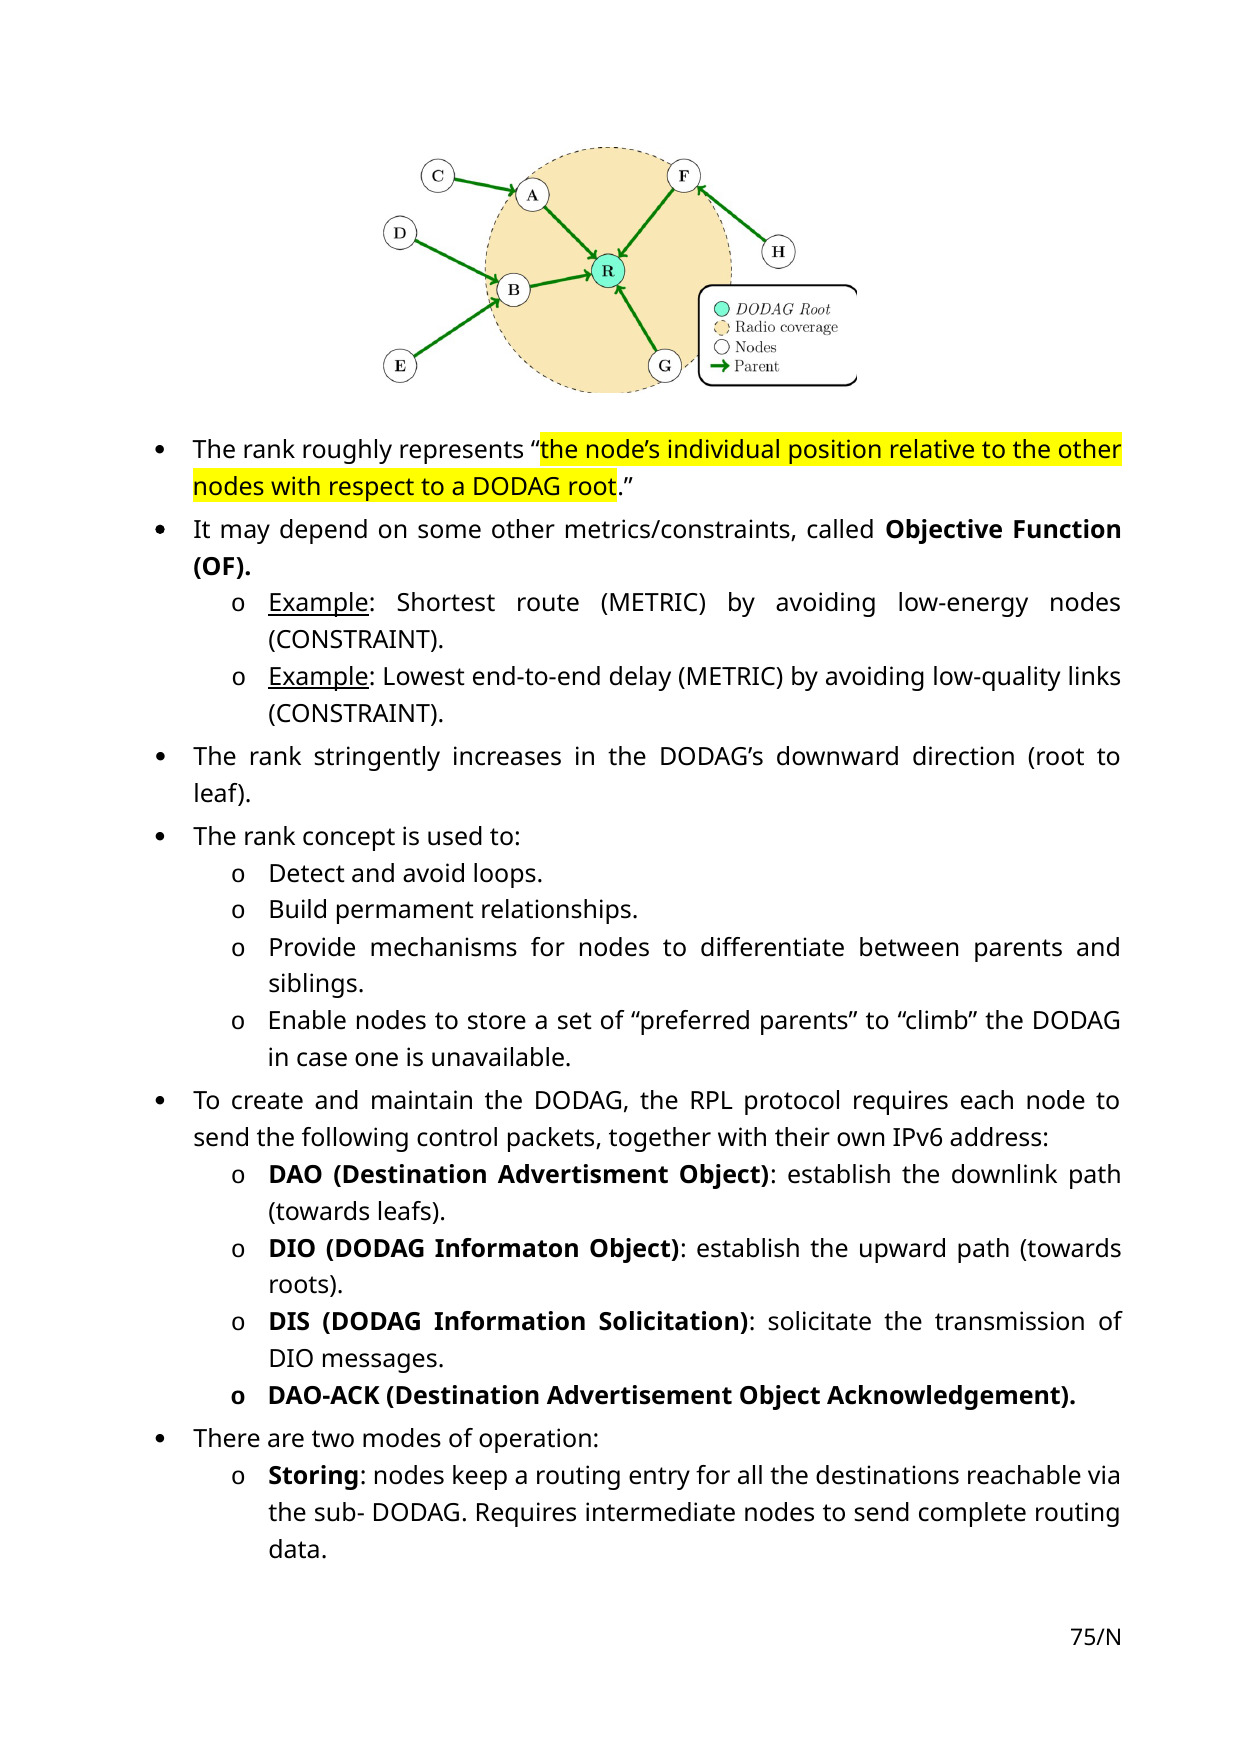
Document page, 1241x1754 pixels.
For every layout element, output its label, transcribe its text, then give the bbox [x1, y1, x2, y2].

list DIO (DODAG Informaton Object): establish the upward path (towards roots). [231, 1230, 1122, 1301]
list Provide mechanisms for nodes to differentiate between parents and siblings. [231, 929, 1122, 1000]
list To create and maintain the DODAG, the RPL protocol requires each node to send the following control packets, together with their own IPv6 address: [156, 1083, 1122, 1154]
list Enable nodes to store a set of “preferred parents” to “climb” the DODAG in case one is unavailable. [230, 1003, 1122, 1074]
list DIS (DODAG Information Solicitation): solicitate the transmission of DIO messages. [231, 1304, 1122, 1375]
list DAO (Destination Advertisment Object): establish the downlink path (towards leafs). [231, 1156, 1122, 1227]
list Example: Shortest route (METRIC) by avoiding low-energy nodes (CONSTRAINT). [231, 585, 1122, 656]
list DAO-ACK (Destination Advertisement Object Acknowledgement). [230, 1378, 1122, 1412]
list The rank stringently increases in the DODAG’s downward direction (root to leaf). [156, 739, 1122, 809]
list Build permament relationships. [231, 892, 1122, 926]
list There are two modes of operation: [156, 1421, 1122, 1455]
list Example: Lowest end-to-end delay (METRIC) by avoiding low-quality links (CONSTRAINT). [231, 659, 1122, 730]
list The rank concept is used to: [156, 818, 1122, 852]
list The rank roughly represents “the node’s individual position relative to the other nodes with respect to a DODAG root.” [155, 432, 1122, 502]
list Storing: nodes keep a routing entry for all the destinations reachable via the sub- DODAG. Requires intermediate nodes to send complete routing data. [231, 1458, 1122, 1566]
list It may depend on some other metrics/constraints, called Objective Function (OF). [156, 511, 1122, 582]
list Detect and avoid loops. [231, 855, 1122, 889]
